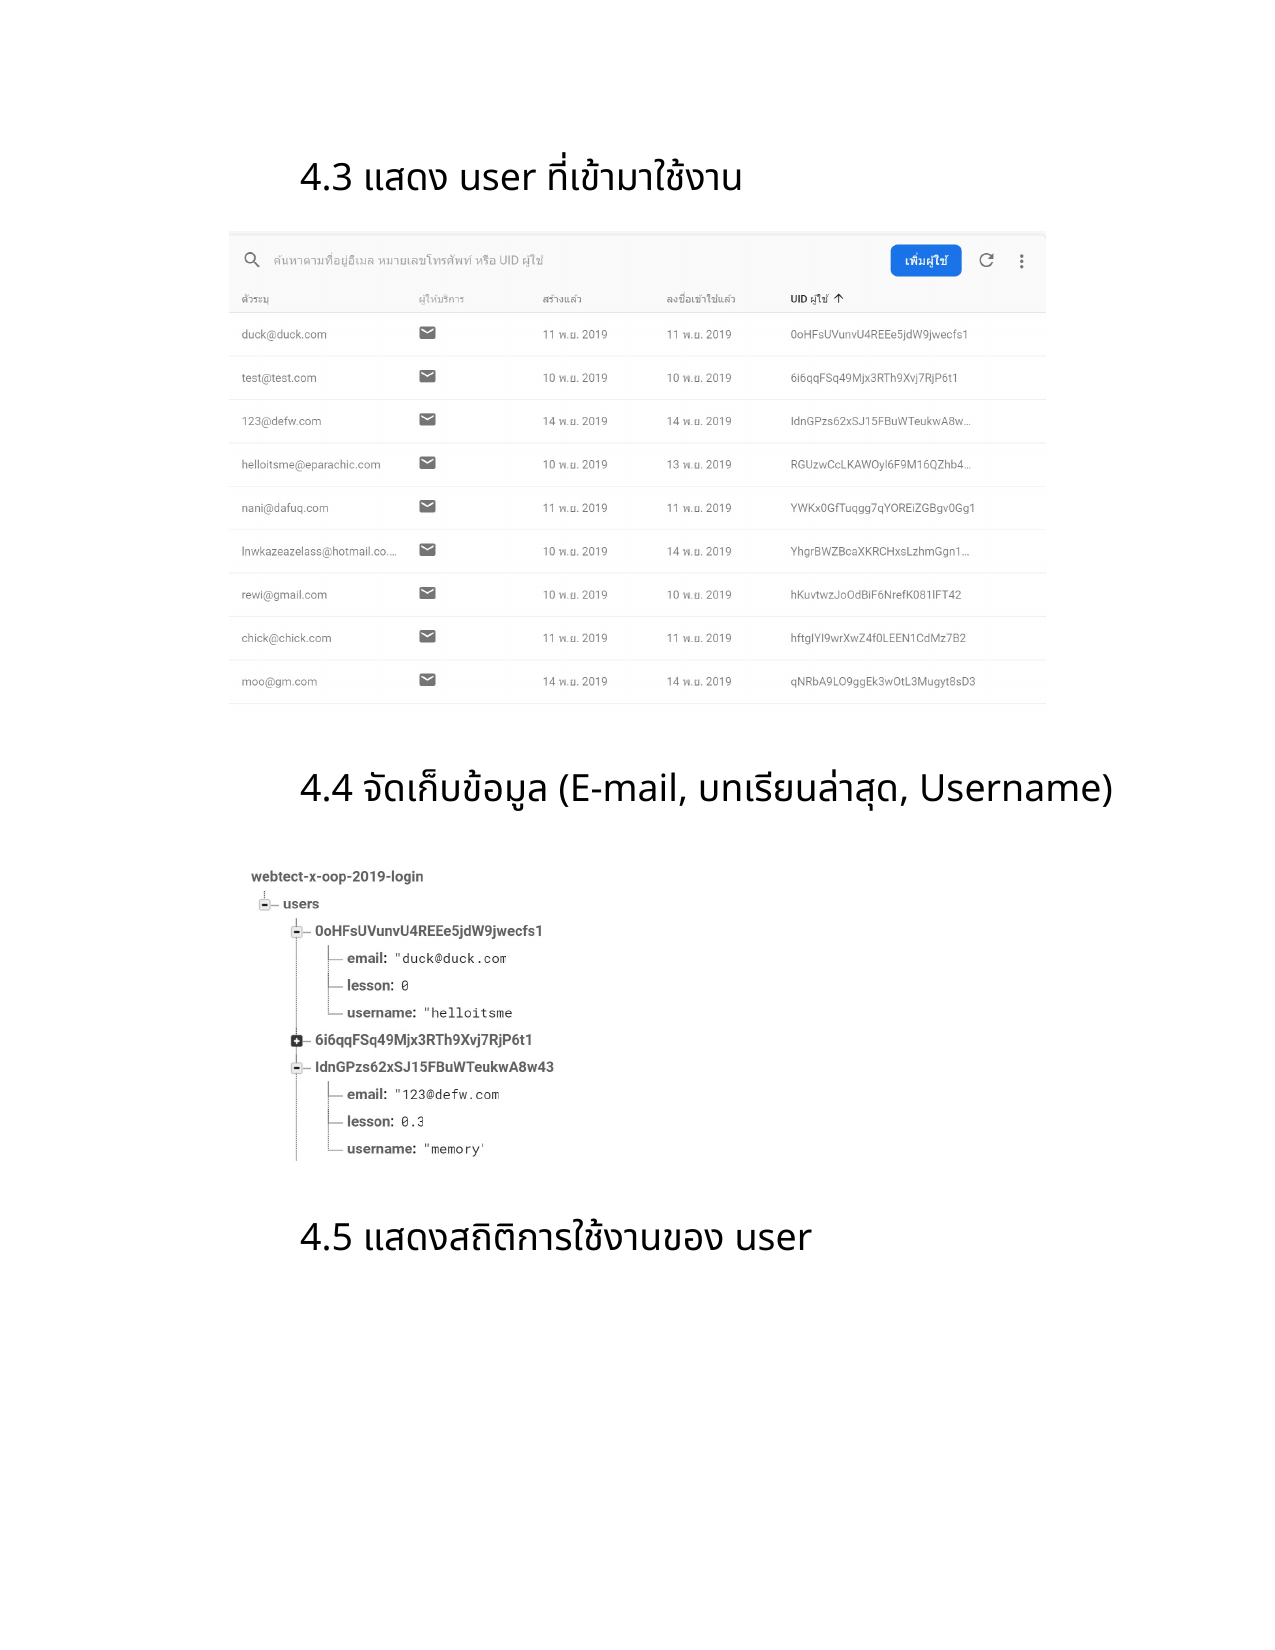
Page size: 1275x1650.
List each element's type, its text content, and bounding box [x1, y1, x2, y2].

text 4.3 แสดง user ที่เข้ามาใช้งาน [150, 150, 1125, 207]
picture [228, 842, 1046, 1161]
text 4.4 จัดเก็บข้อมูล (E-mail, บทเรียนล่าสุด, Username) [150, 761, 1125, 818]
text 4.5 แสดงสถิติการใช้งานของ user [150, 1211, 1125, 1267]
picture [228, 231, 1046, 711]
